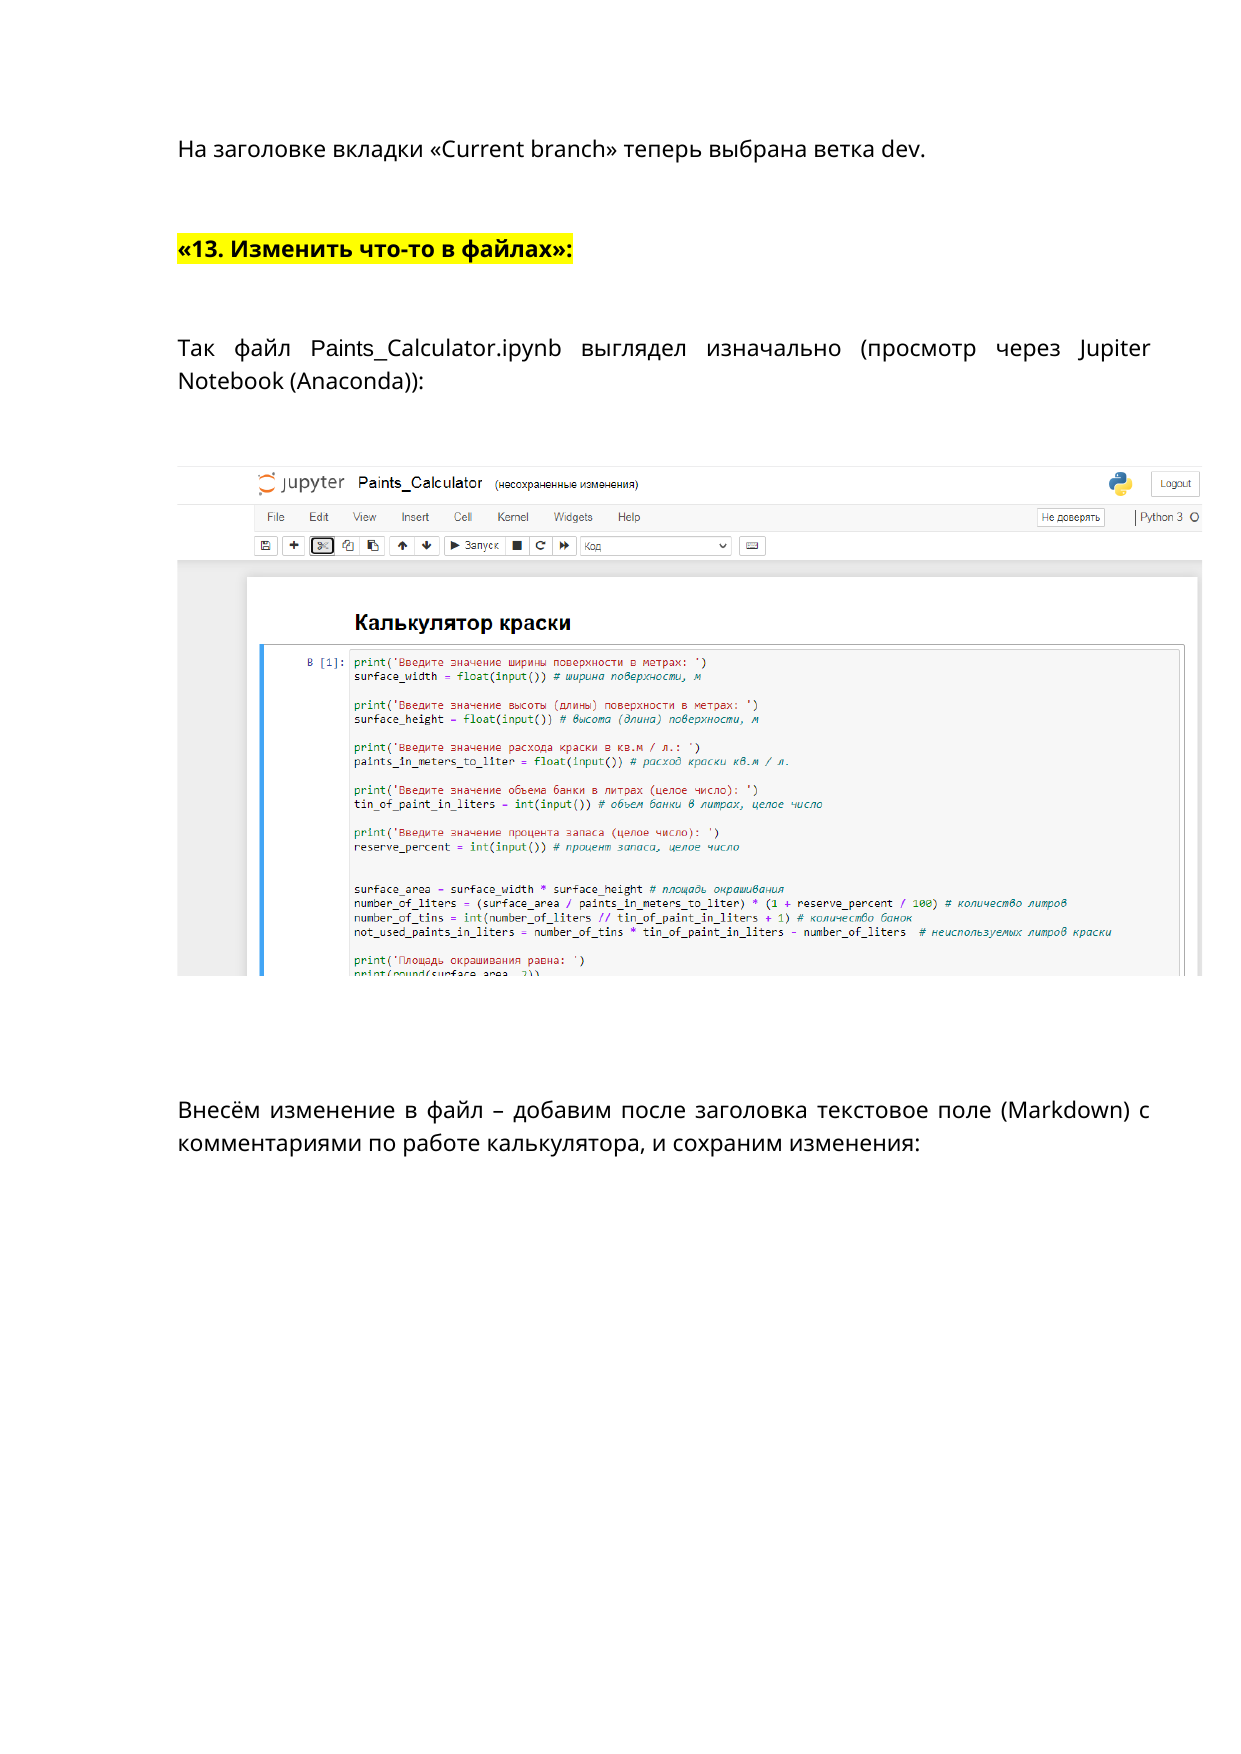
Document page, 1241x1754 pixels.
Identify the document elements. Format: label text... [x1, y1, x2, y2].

text Так файл Paints_Calculator.ipynb выглядел изначально (просмотр через Jupiter Notebook (Anaconda)): [177, 332, 1152, 396]
text На заголовке вкладки «Current branch» теперь выбрана ветка dev. [177, 133, 1152, 164]
text Внесём изменение в файл – добавим после заголовка текстовое поле (Markdown) с комментариями по работе калькулятора, и сохраним изменения: [177, 1093, 1152, 1158]
picture [177, 464, 1203, 976]
text «13. Изменить что-то в файлах»: [177, 232, 1152, 264]
